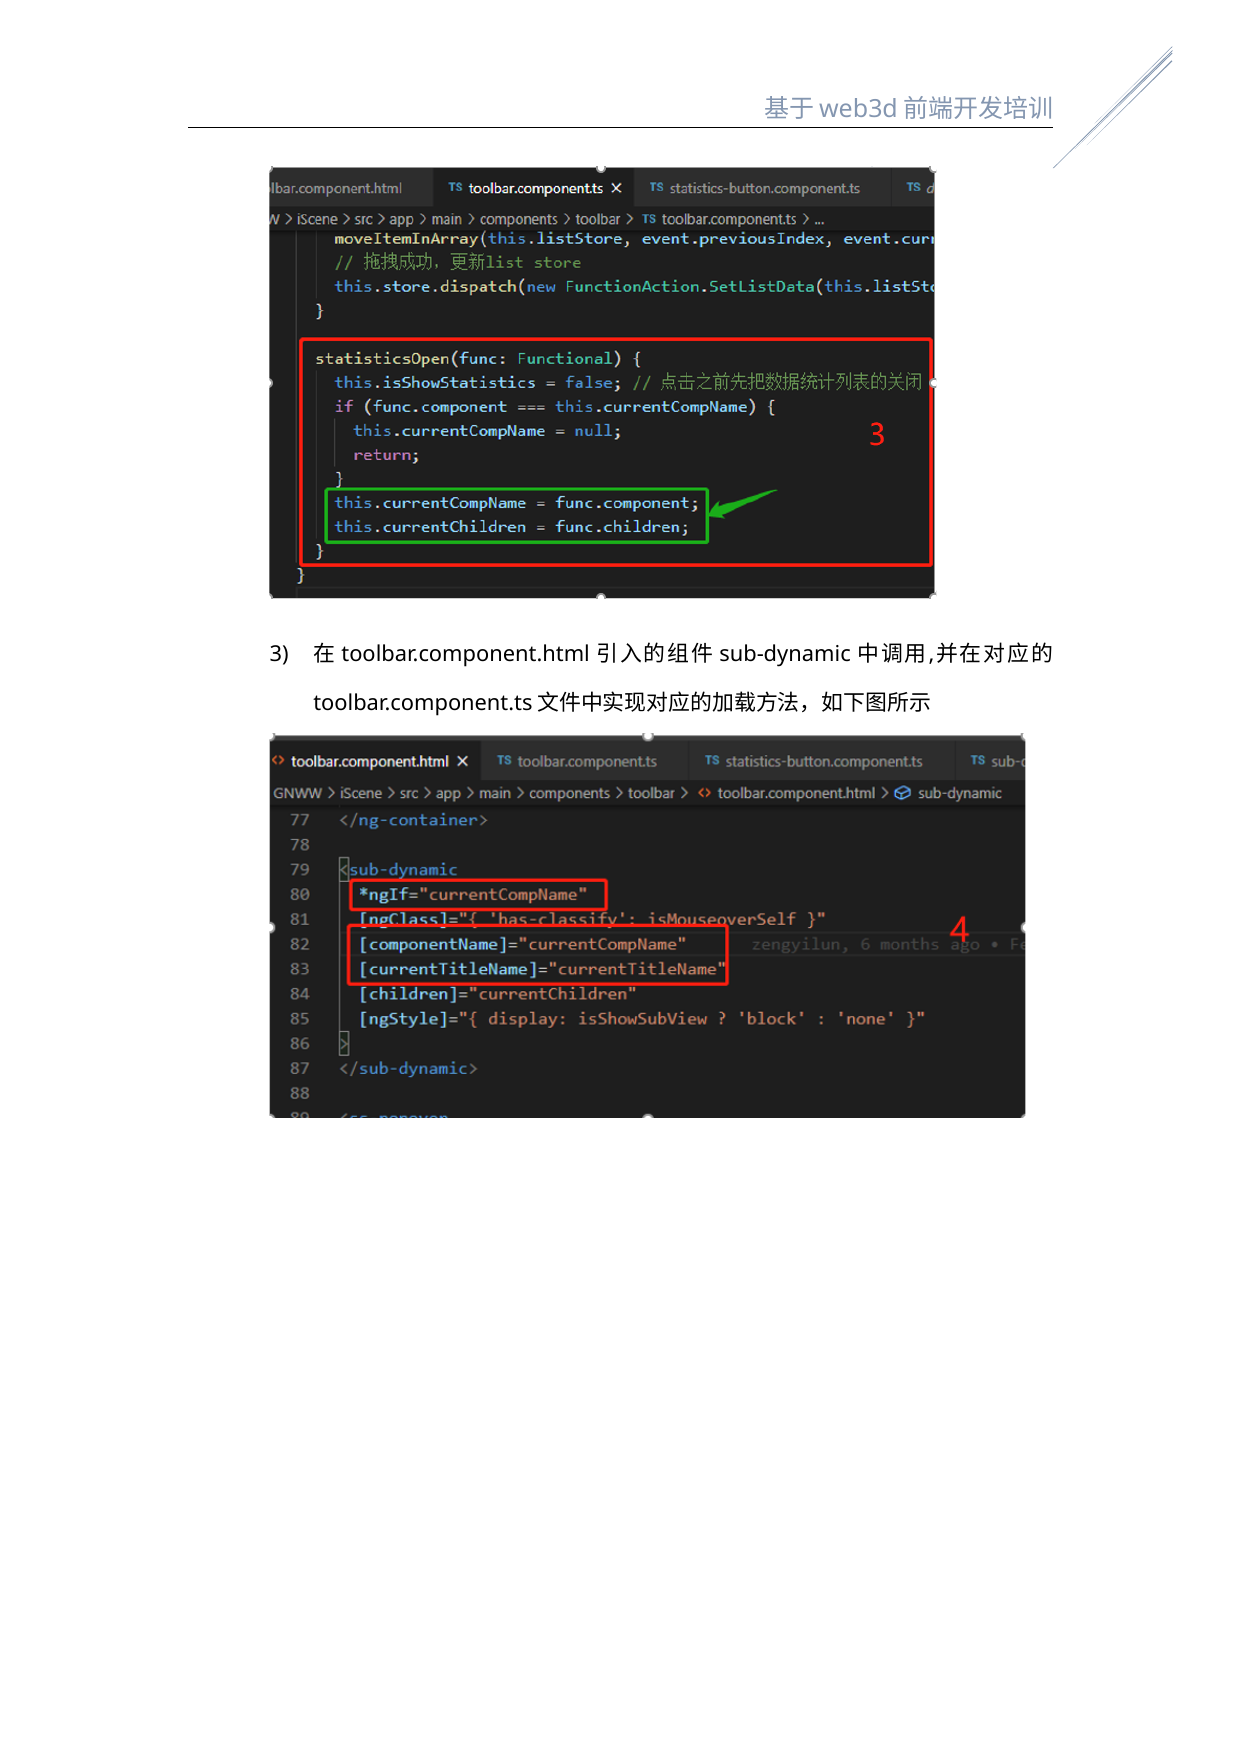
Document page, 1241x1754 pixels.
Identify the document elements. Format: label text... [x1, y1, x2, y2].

picture [269, 733, 1026, 1118]
picture [269, 166, 937, 599]
list 在toolbar.component.html引入的组件sub-dynamic中调用,并在对应的toolbar.component.ts文件中实现对应的加载方法，如下图所示 [269, 636, 1053, 717]
